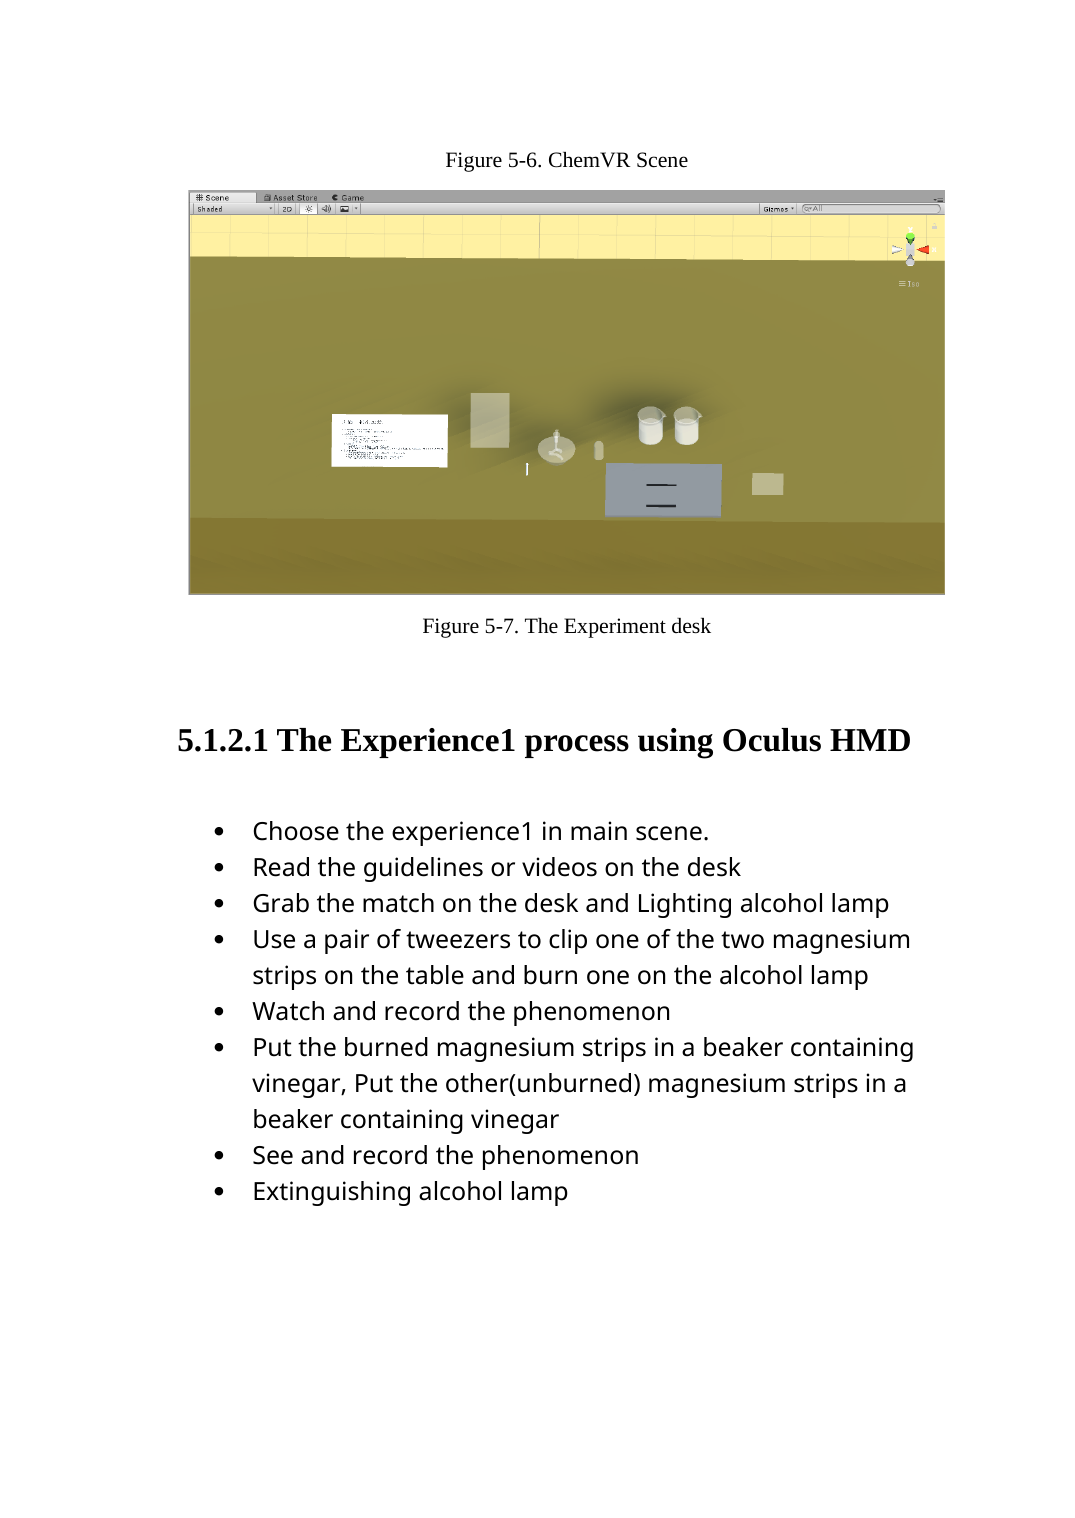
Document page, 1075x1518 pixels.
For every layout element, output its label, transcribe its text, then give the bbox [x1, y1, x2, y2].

picture [188, 190, 945, 595]
text Figure 5-7. The Experiment desk [177, 613, 956, 638]
text Figure 5-6. ChemVR Scene [177, 147, 956, 172]
list Extinguishing alcohol lamp [214, 1174, 956, 1208]
list See and record the phenomenon [214, 1138, 956, 1172]
list Choose the experience1 in main scene. [214, 814, 956, 848]
list Use a pair of tweezers to clip one of the two magnesium strips on the table and burn one on the alcohol lamp [214, 922, 956, 992]
text 5.1.2.1 The Experience1 process using Oculus HMD [177, 721, 956, 759]
list Watch and record the phenomenon [214, 994, 956, 1028]
list Read the guidelines or videos on the desk [214, 850, 956, 884]
list Put the burned magnesium strips in a beaker containing vinegar, Put the other(unburned) magnesium strips in a beaker containing vinegar [214, 1030, 956, 1136]
list Grab the match on the desk and Lighting alcohol lamp [214, 886, 956, 920]
